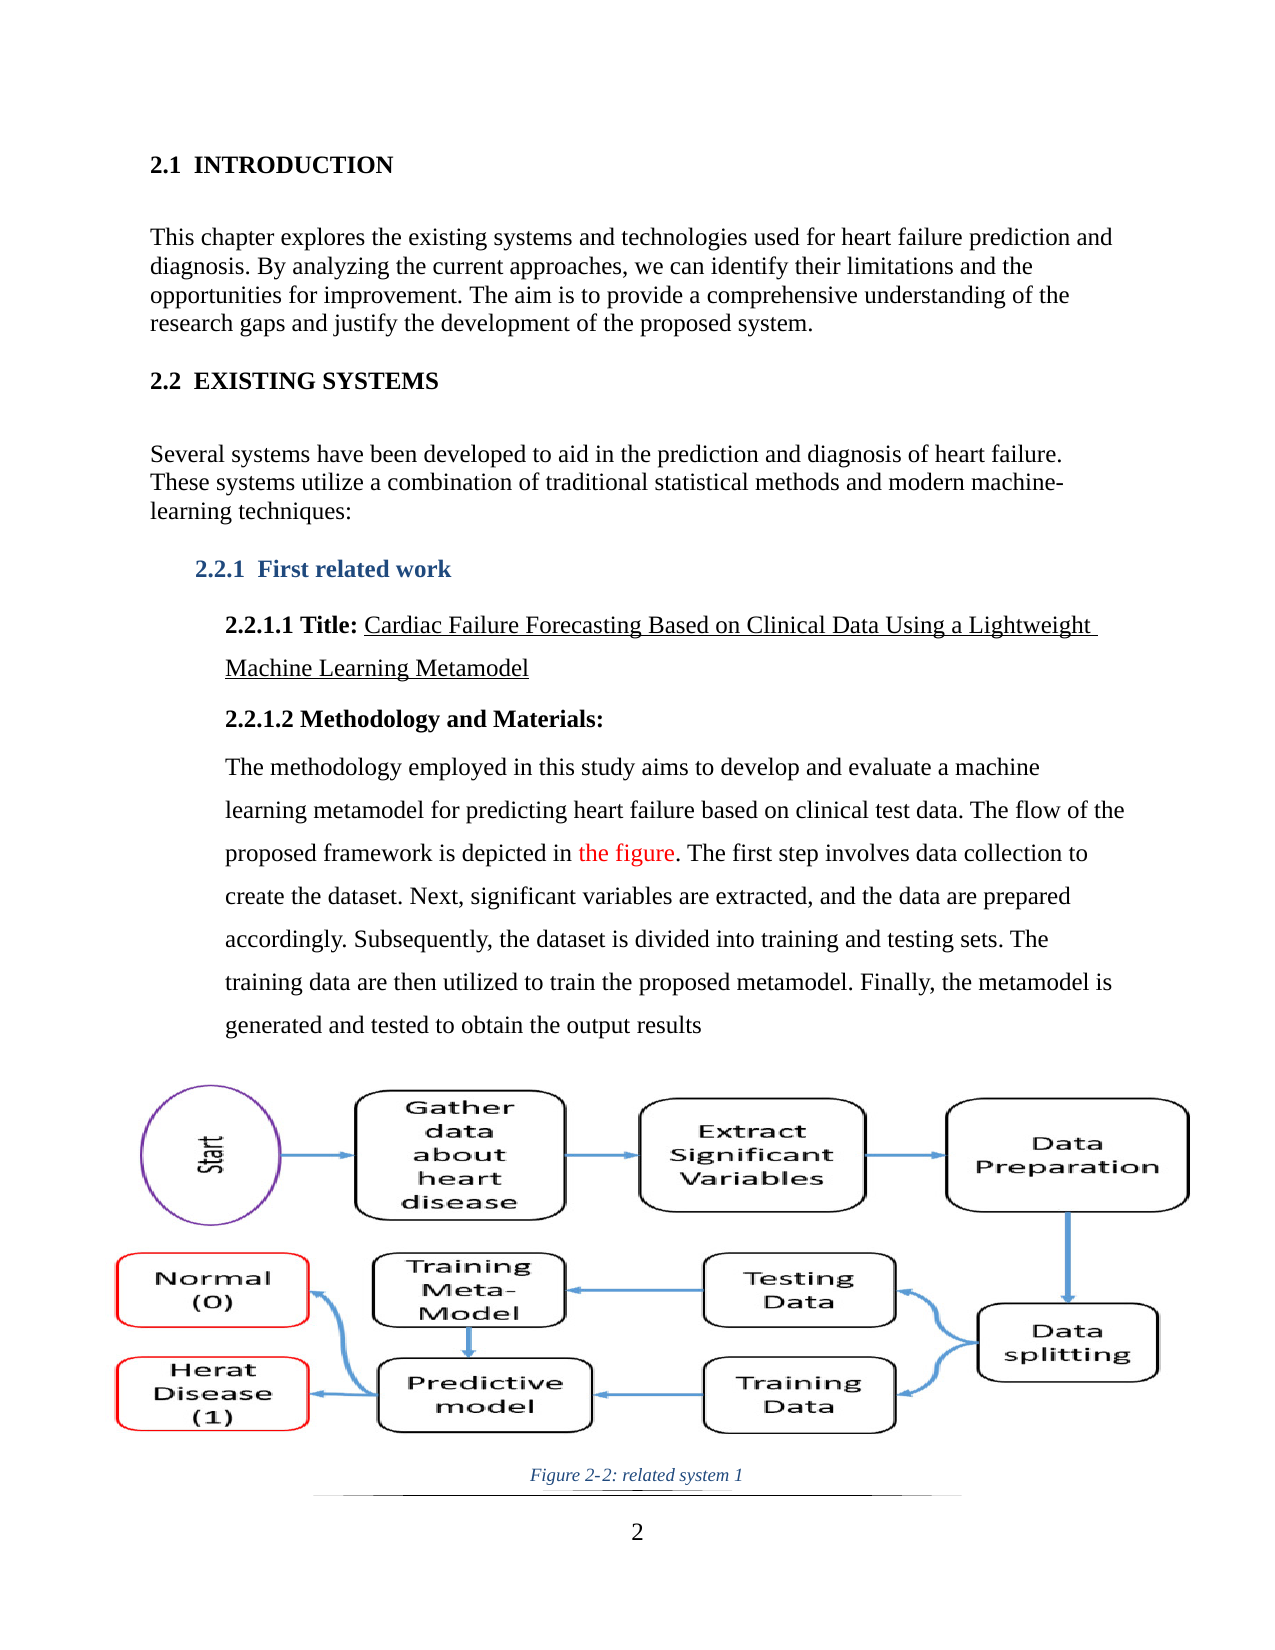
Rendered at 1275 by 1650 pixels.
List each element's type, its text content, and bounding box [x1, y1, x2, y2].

text Several systems have been developed to aid in the prediction and diagnosis of heart failure. These systems utilize a combination of traditional statistical methods and modern machine-learning techniques: [150, 439, 1125, 525]
subtitle Methodology and Materials: [225, 704, 1125, 733]
text The methodology employed in this study aims to develop and evaluate a machine learning metamodel for predicting heart failure based on clinical test data. The flow of the proposed framework is depicted in the figure. The first step involves data collection to create the dataset. Next, significant variables are extracted, and the data are prepared accordingly. Subsequently, the dataset is divided into training and testing sets. The training data are then utilized to train the proposed metamodel. Finally, the metamodel is generated and tested to obtain the output results [225, 752, 1125, 1039]
subtitle Introduction [150, 150, 1125, 179]
subtitle Existing Systems [150, 366, 1125, 395]
picture [105, 1078, 1199, 1438]
subtitle Title: Cardiac Failure Forecasting Based on Clinical Data Using a Lightweight Machine Learning Metamodel [225, 610, 1125, 682]
subtitle First related work [195, 554, 1125, 583]
text This chapter explores the existing systems and technologies used for heart failure prediction and diagnosis. By analyzing the current approaches, we can identify their limitations and the opportunities for improvement. The aim is to provide a comprehensive understanding of the research gaps and justify the development of the proposed system. [150, 222, 1125, 337]
